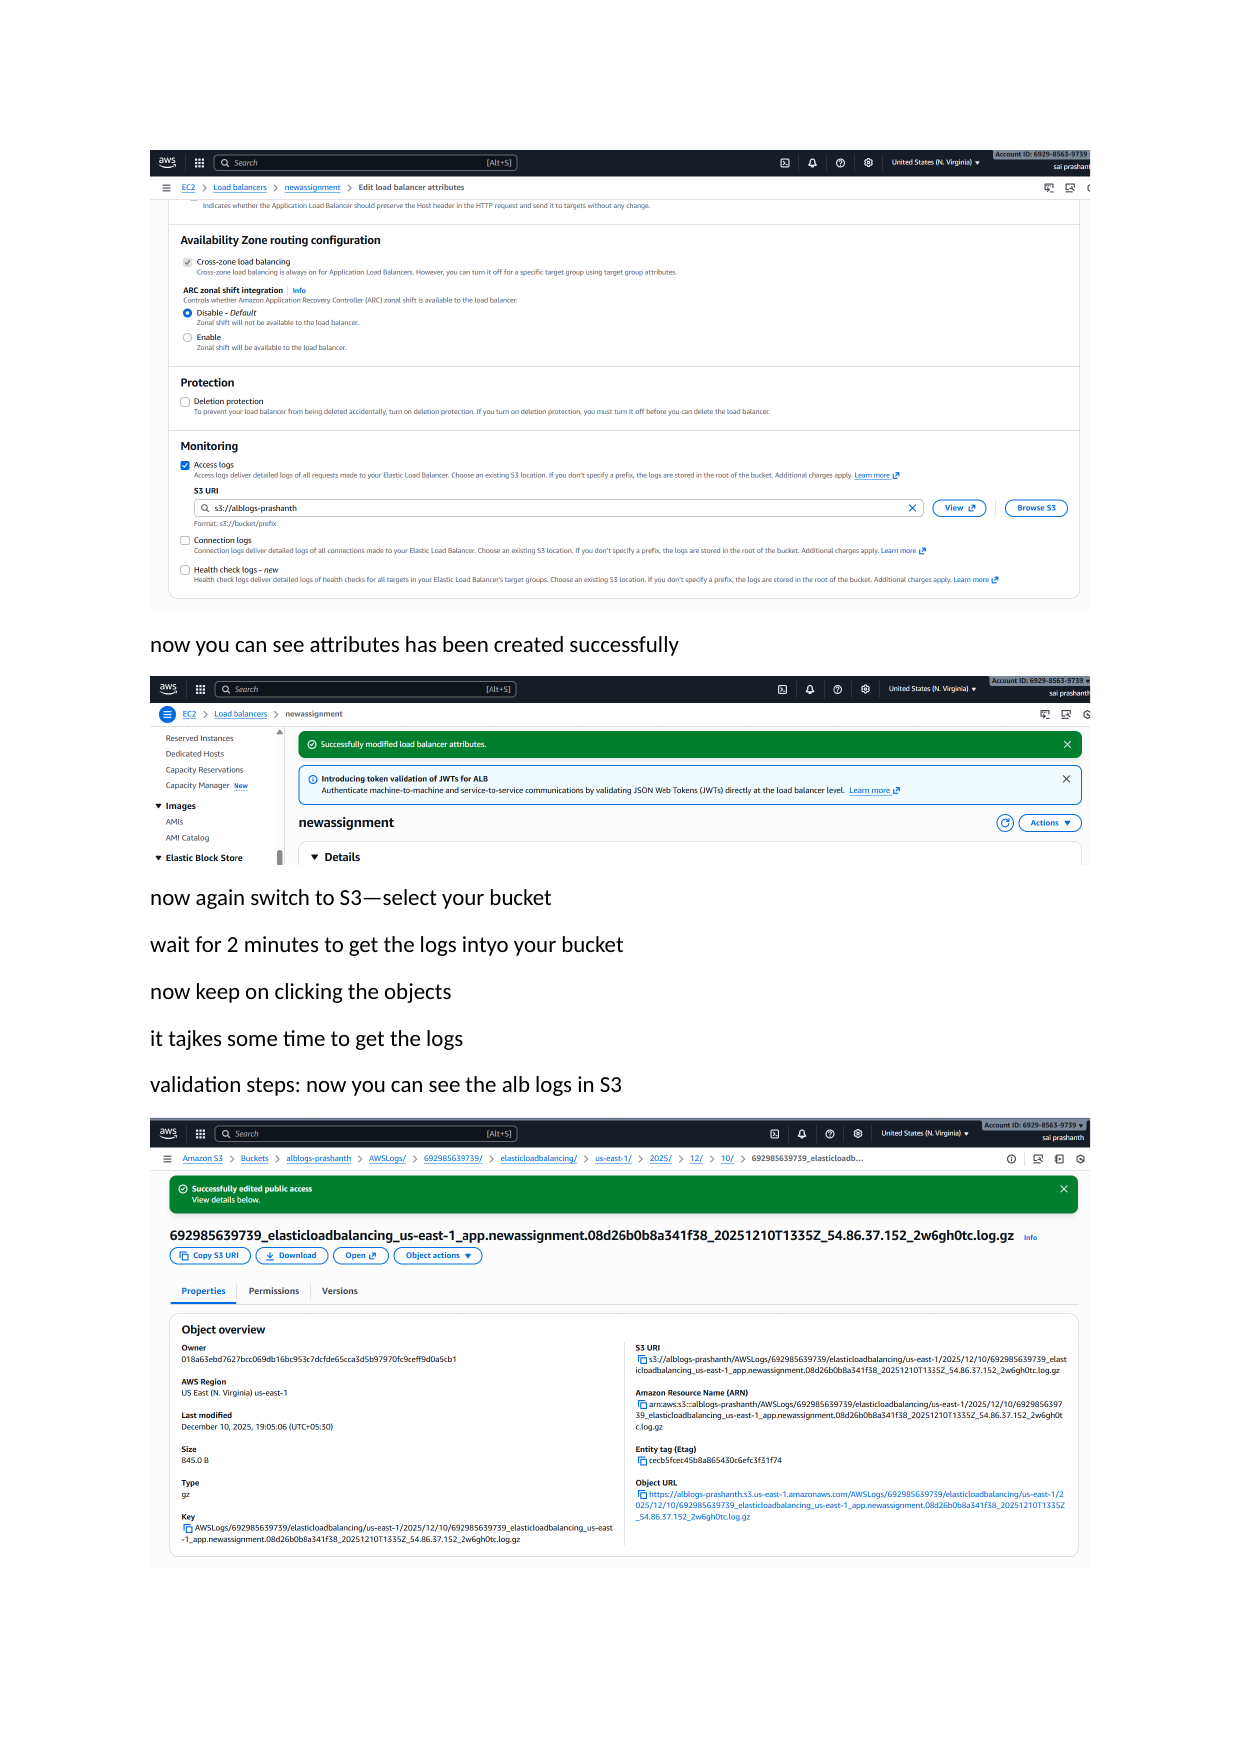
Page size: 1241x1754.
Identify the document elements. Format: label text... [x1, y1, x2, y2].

text wait for 2 minutes to get the logs intyo your bucket [150, 930, 1090, 958]
text now again switch to S3—select your bucket [150, 883, 1090, 911]
text now you can see attributes has been created successfully [150, 630, 1090, 658]
picture [150, 150, 1091, 611]
picture [150, 1117, 1091, 1567]
text it tajkes some time to get the logs [150, 1024, 1090, 1052]
picture [150, 676, 1091, 865]
text validation steps: now you can see the alb logs in S3 [150, 1071, 1090, 1099]
text now keep on clicking the objects [150, 977, 1090, 1005]
